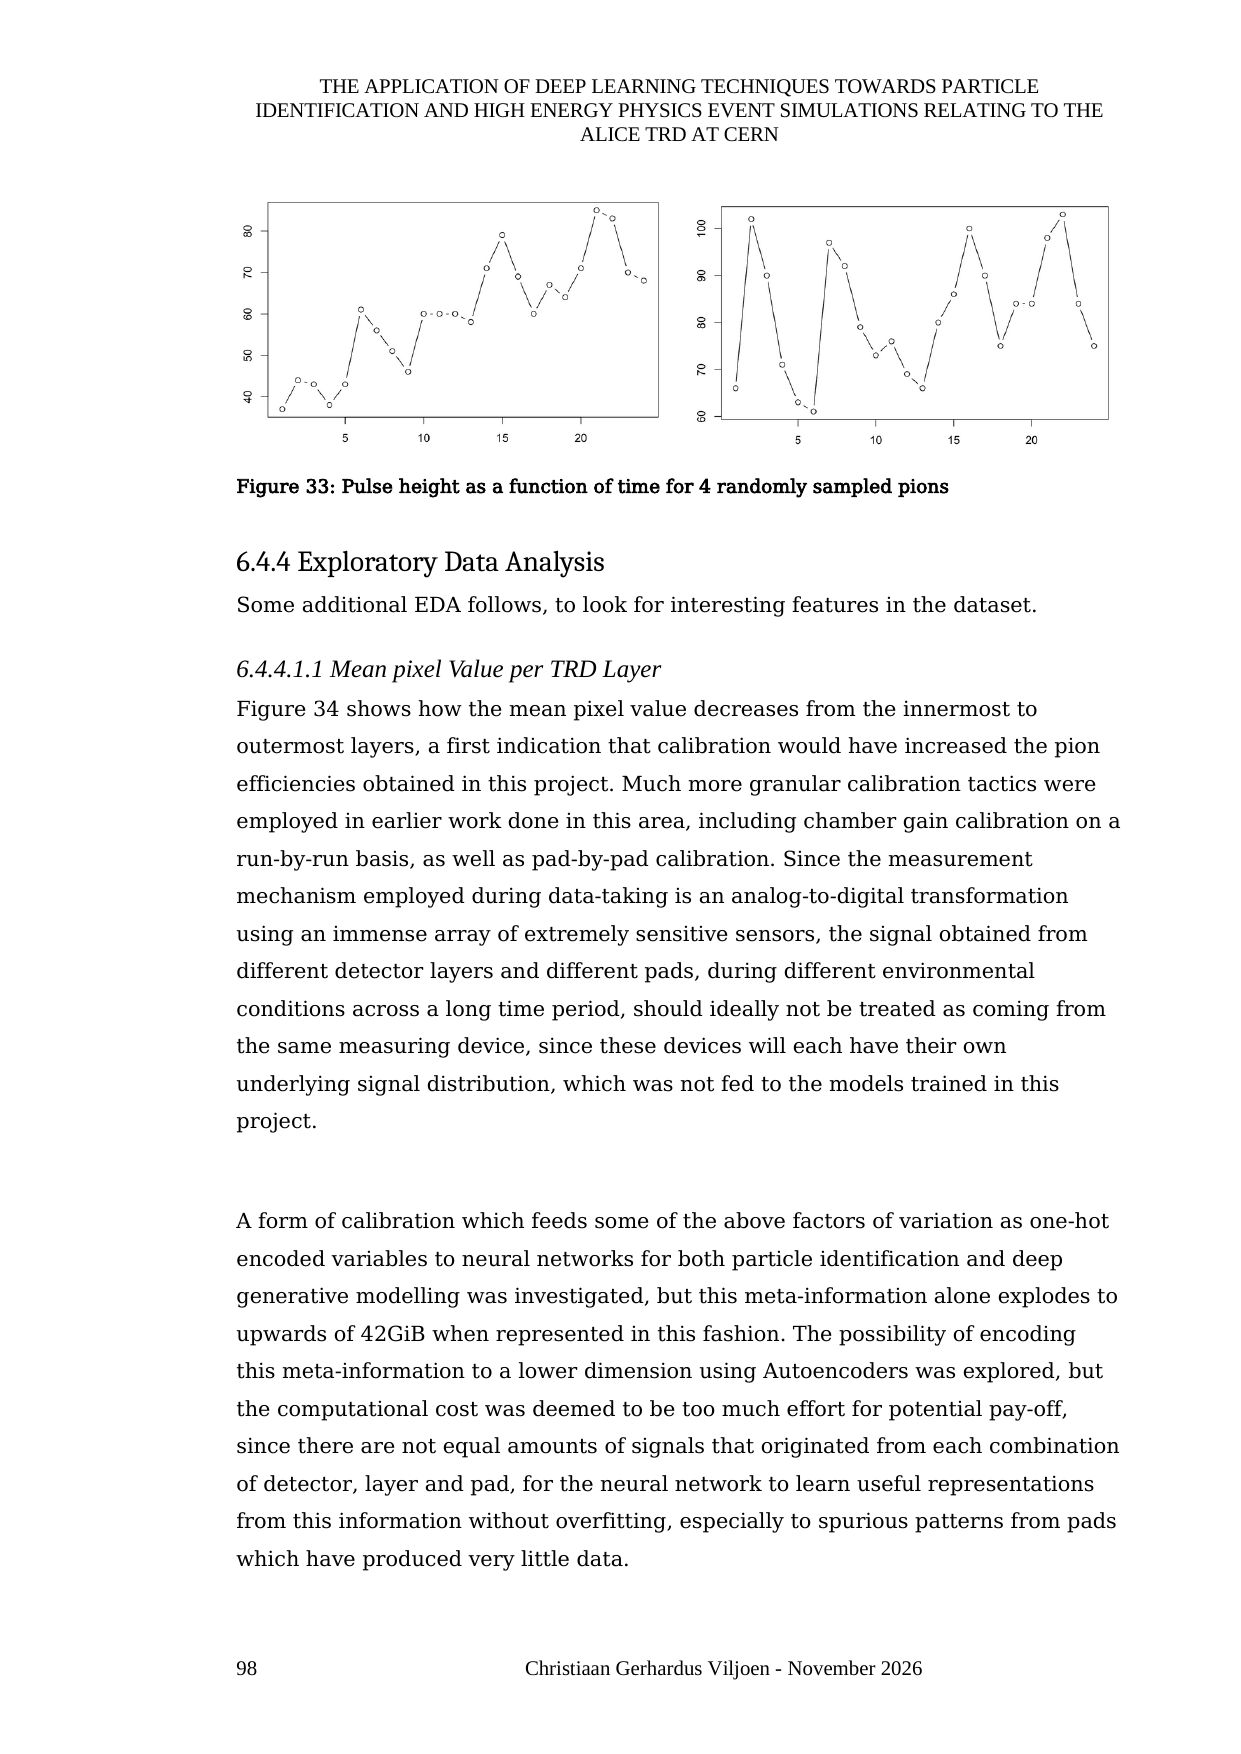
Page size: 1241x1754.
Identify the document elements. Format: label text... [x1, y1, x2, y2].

subtitle Mean pixel Value per TRD Layer [236, 654, 1122, 683]
picture [236, 183, 1116, 450]
subtitle Exploratory Data Analysis [236, 546, 1122, 579]
text A form of calibration which feeds some of the above factors of variation as one-hot encoded variables to neural networks for both particle identification and deep generative modelling was investigated, but this meta-information alone explodes to upwards of 42GiB when represented in this fashion. The possibility of encoding this meta-information to a lower dimension using Autoencoders was explored, but the computational cost was deemed to be too much effort for potential pay-off, since there are not equal amounts of signals that originated from each combination of detector, layer and pad, for the neural network to learn useful representations from this information without overfitting, especially to spurious patterns from pads which have produced very little data. [236, 1208, 1122, 1570]
text Some additional EDA follows, to look for interesting features in the dataset. [236, 592, 1122, 617]
